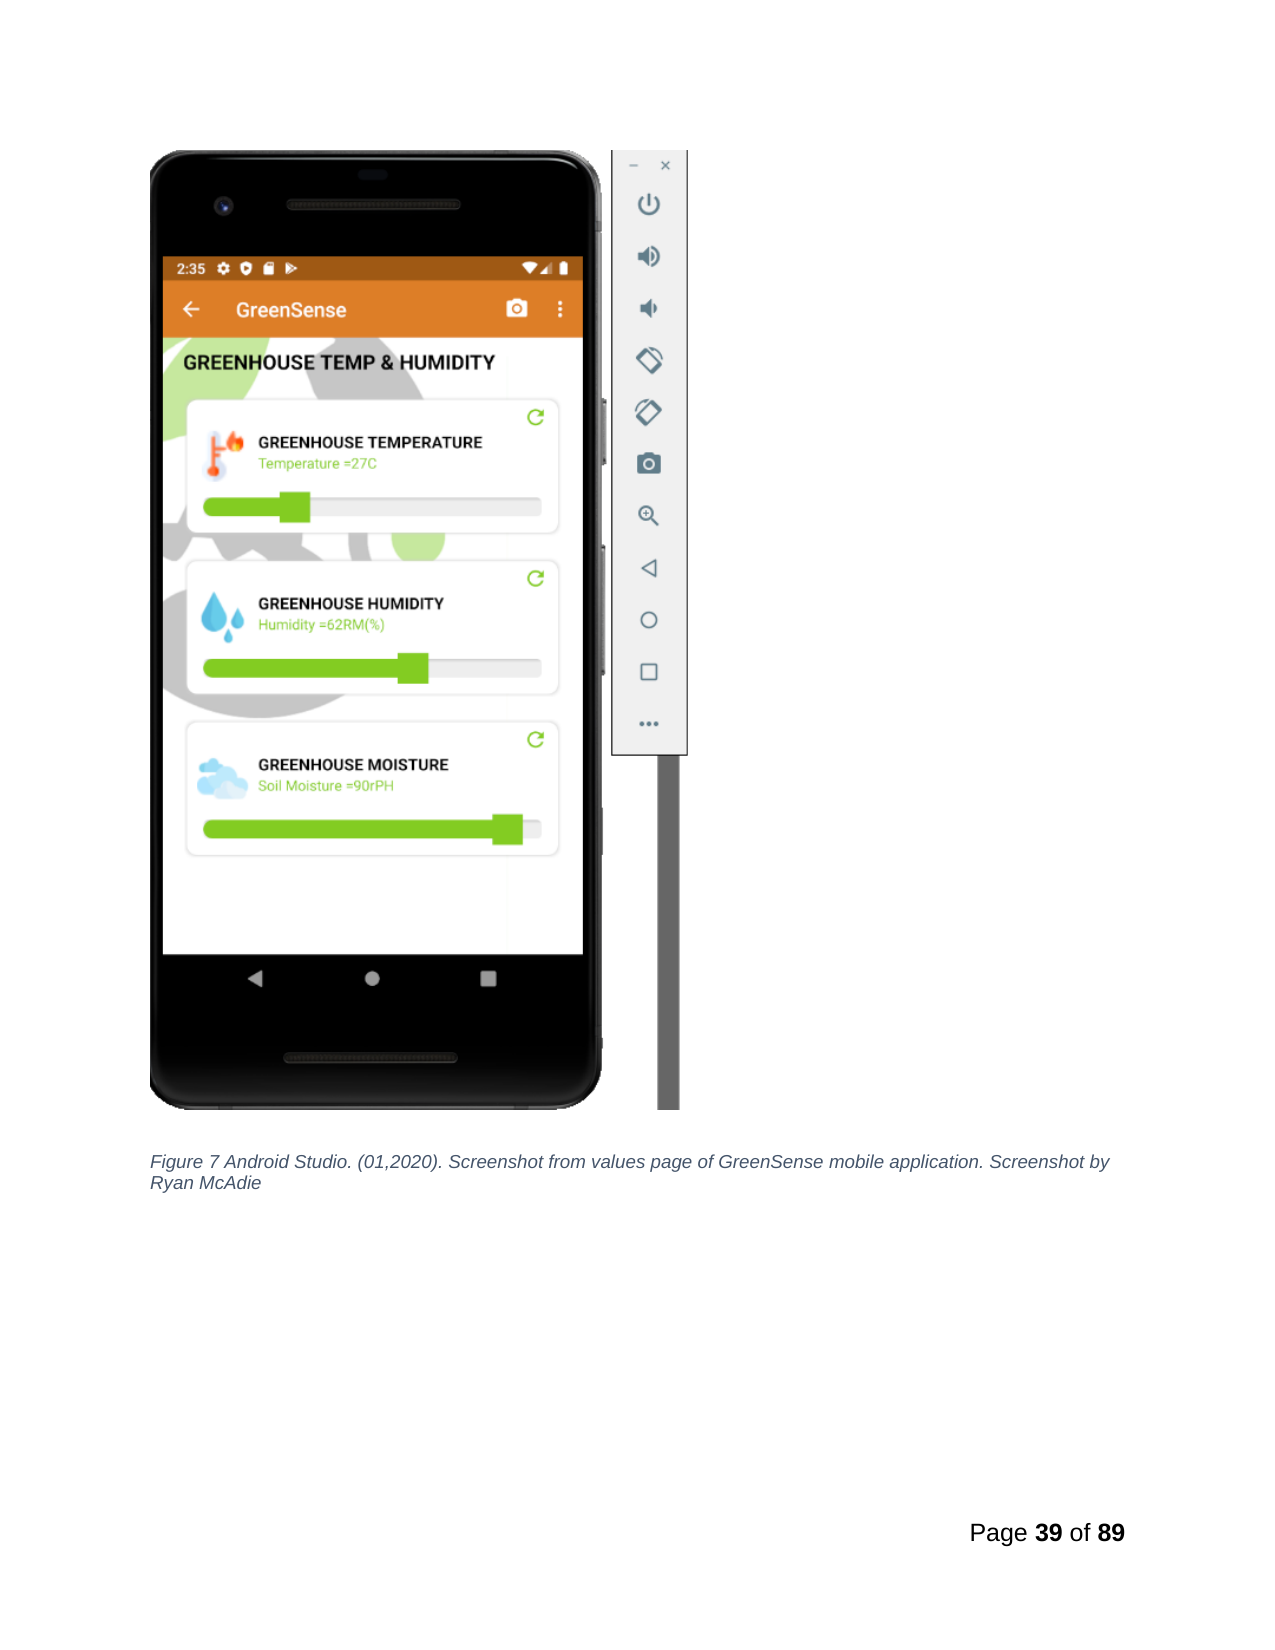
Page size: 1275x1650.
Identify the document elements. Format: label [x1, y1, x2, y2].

picture [150, 150, 688, 1110]
